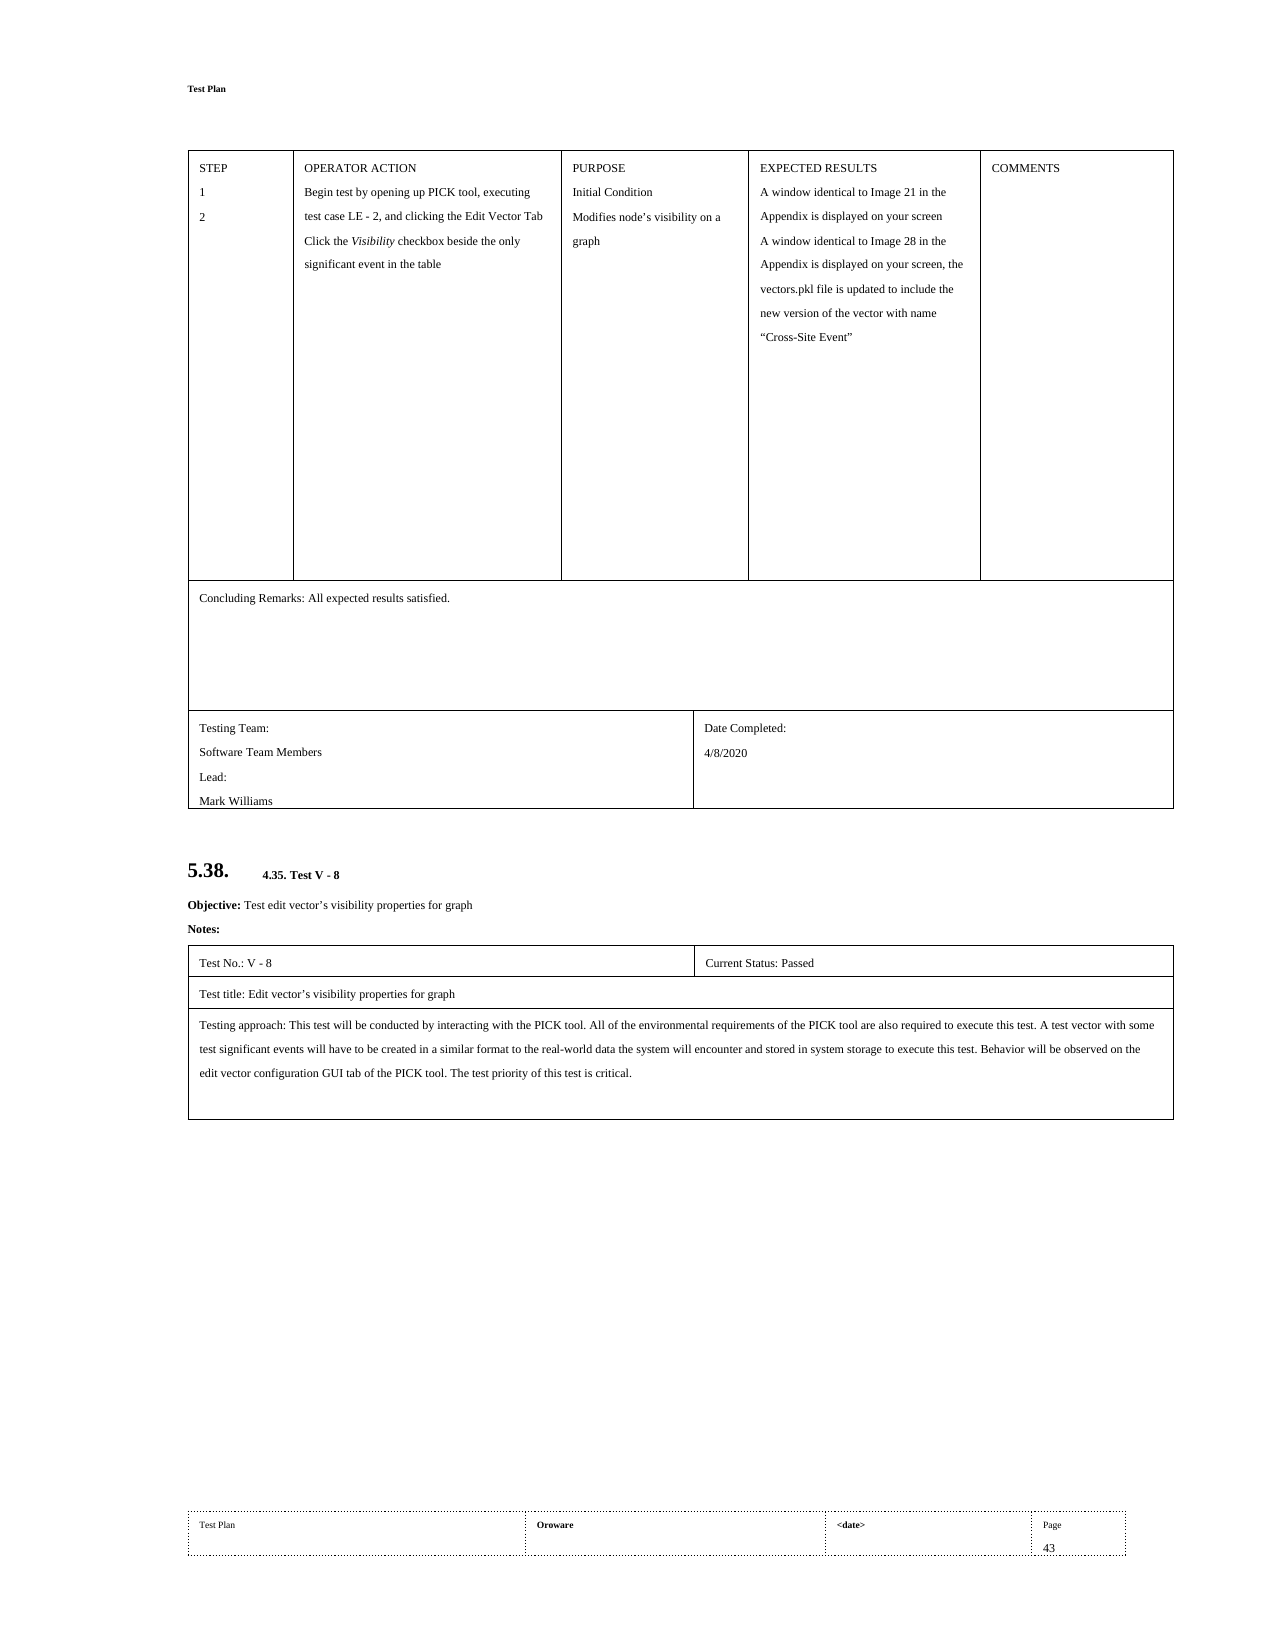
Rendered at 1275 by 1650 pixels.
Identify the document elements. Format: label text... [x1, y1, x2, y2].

table_cell Test title: Edit vector’s visibility properties for graph [189, 977, 1173, 1007]
table_cell Testing approach: This test will be conducted by interacting with the PICK tool. All of the environmental requirements of the PICK tool are also required to execute this test. A test vector with some test significant events will have to be created in a similar format to the real-world data the system will encounter and stored in system storage to execute this test. Behavior will be observed on the edit vector configuration GUI tab of the PICK tool. The test priority of this test is critical. [189, 1009, 1173, 1119]
text Objective: Test edit vector’s visibility properties for graph [187, 888, 1125, 912]
table_header Current Status: Passed [695, 946, 1173, 976]
table_cell COMMENTS [981, 151, 1173, 580]
table_cell Testing Team: Software Team Members Lead: Mark Williams [189, 711, 693, 808]
table_cell STEP 1 2 [189, 151, 293, 580]
table_header Test No.: V - 8 [189, 946, 694, 976]
table_cell EXPECTED RESULTS A window identical to Image 21 in the Appendix is displayed on your screen A window identical to Image 28 in the Appendix is displayed on your screen, the vectors.pkl file is updated to include the new version of the vector with name “Cross-Site Event” [749, 151, 980, 580]
table_cell OPERATOR ACTION Begin test by opening up PICK tool, executing test case LE - 2, and clicking the Edit Vector Tab Click the Visibility checkbox beside the only significant event in the table [294, 151, 561, 580]
table_cell PURPOSE Initial Condition Modifies node’s visibility on a graph [562, 151, 748, 580]
table_cell Date Completed: 4/8/2020 [694, 711, 1173, 808]
text Notes: [187, 912, 1125, 936]
subtitle 4.35. Test V - 8 [187, 858, 1125, 882]
table_cell Concluding Remarks: All expected results satisfied. [189, 581, 1173, 710]
